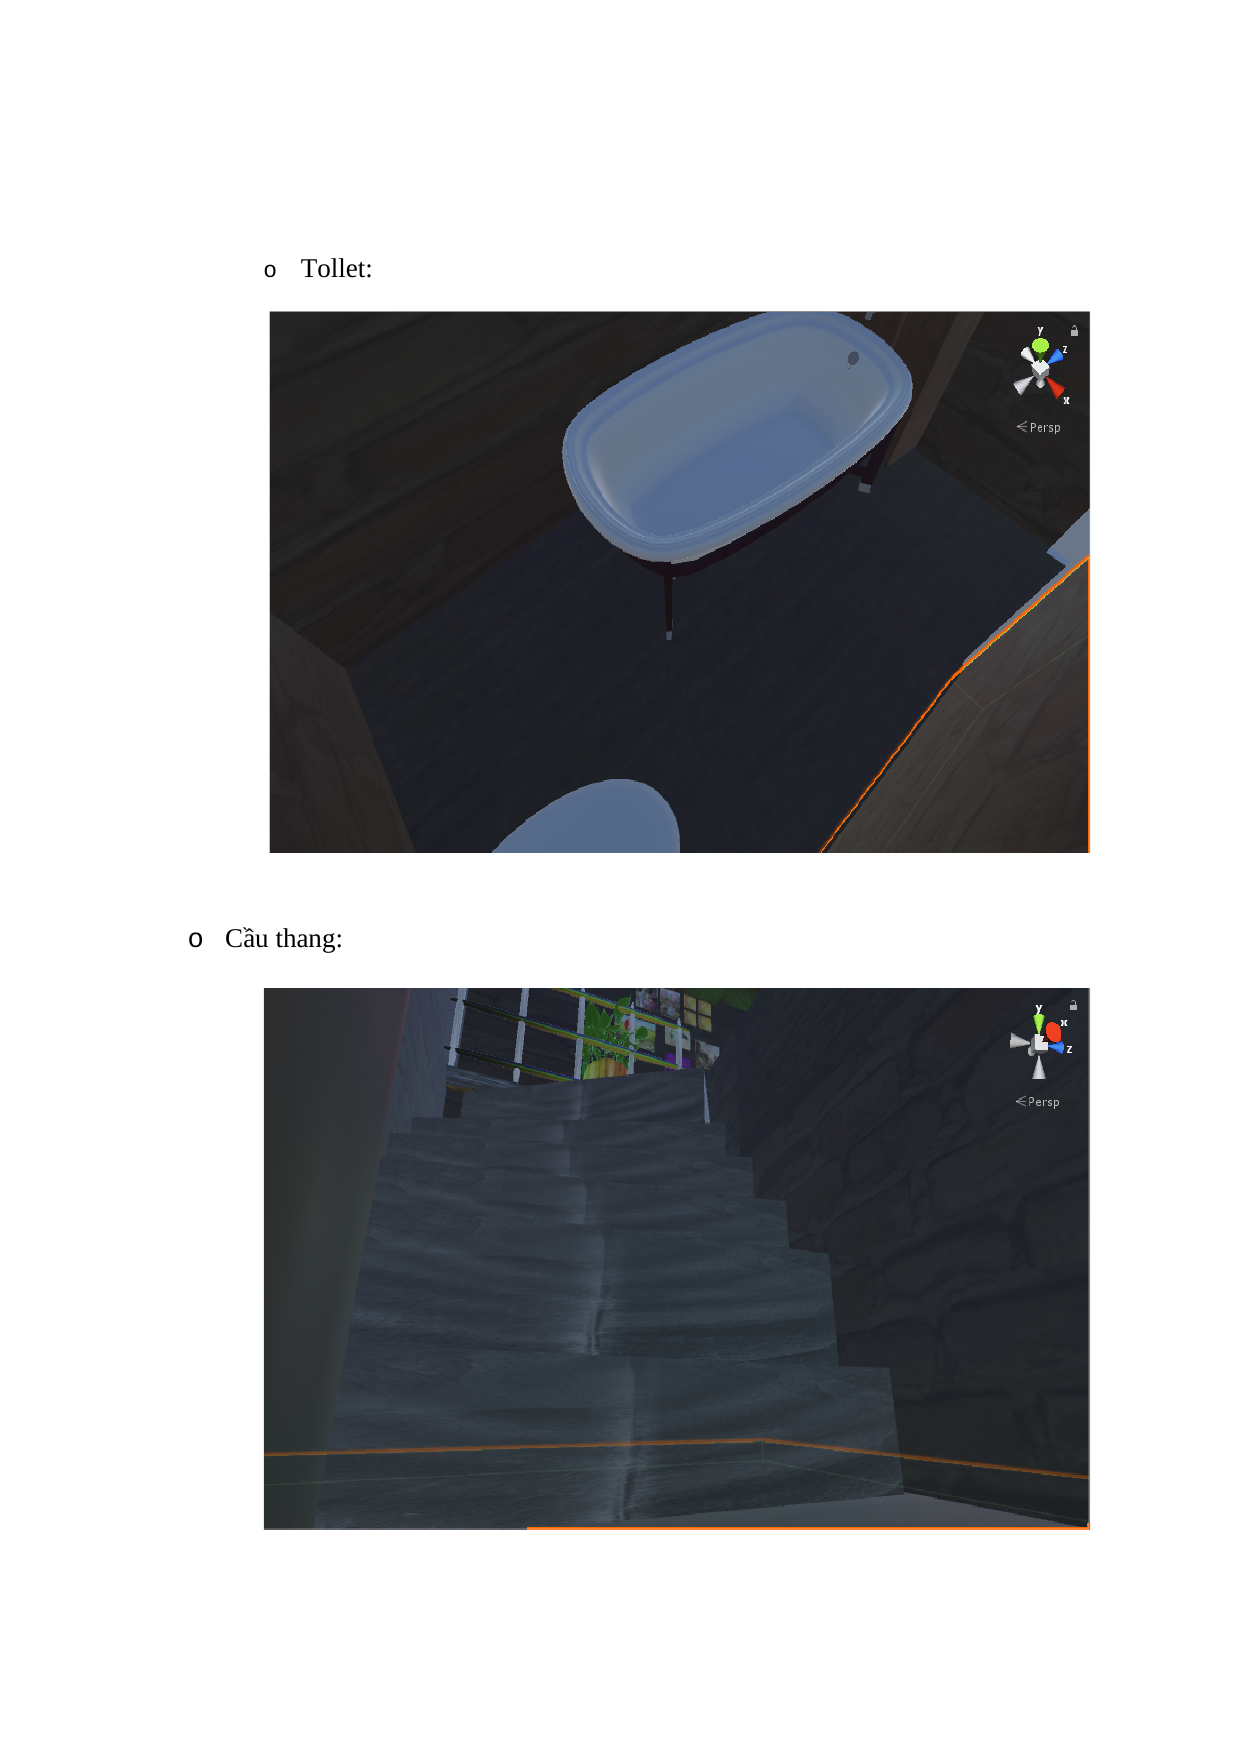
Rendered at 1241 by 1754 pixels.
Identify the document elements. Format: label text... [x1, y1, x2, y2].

picture [269, 311, 1091, 853]
list Tollet: [263, 252, 1090, 284]
list Cầu thang: [187, 922, 1090, 956]
picture [263, 988, 1091, 1530]
